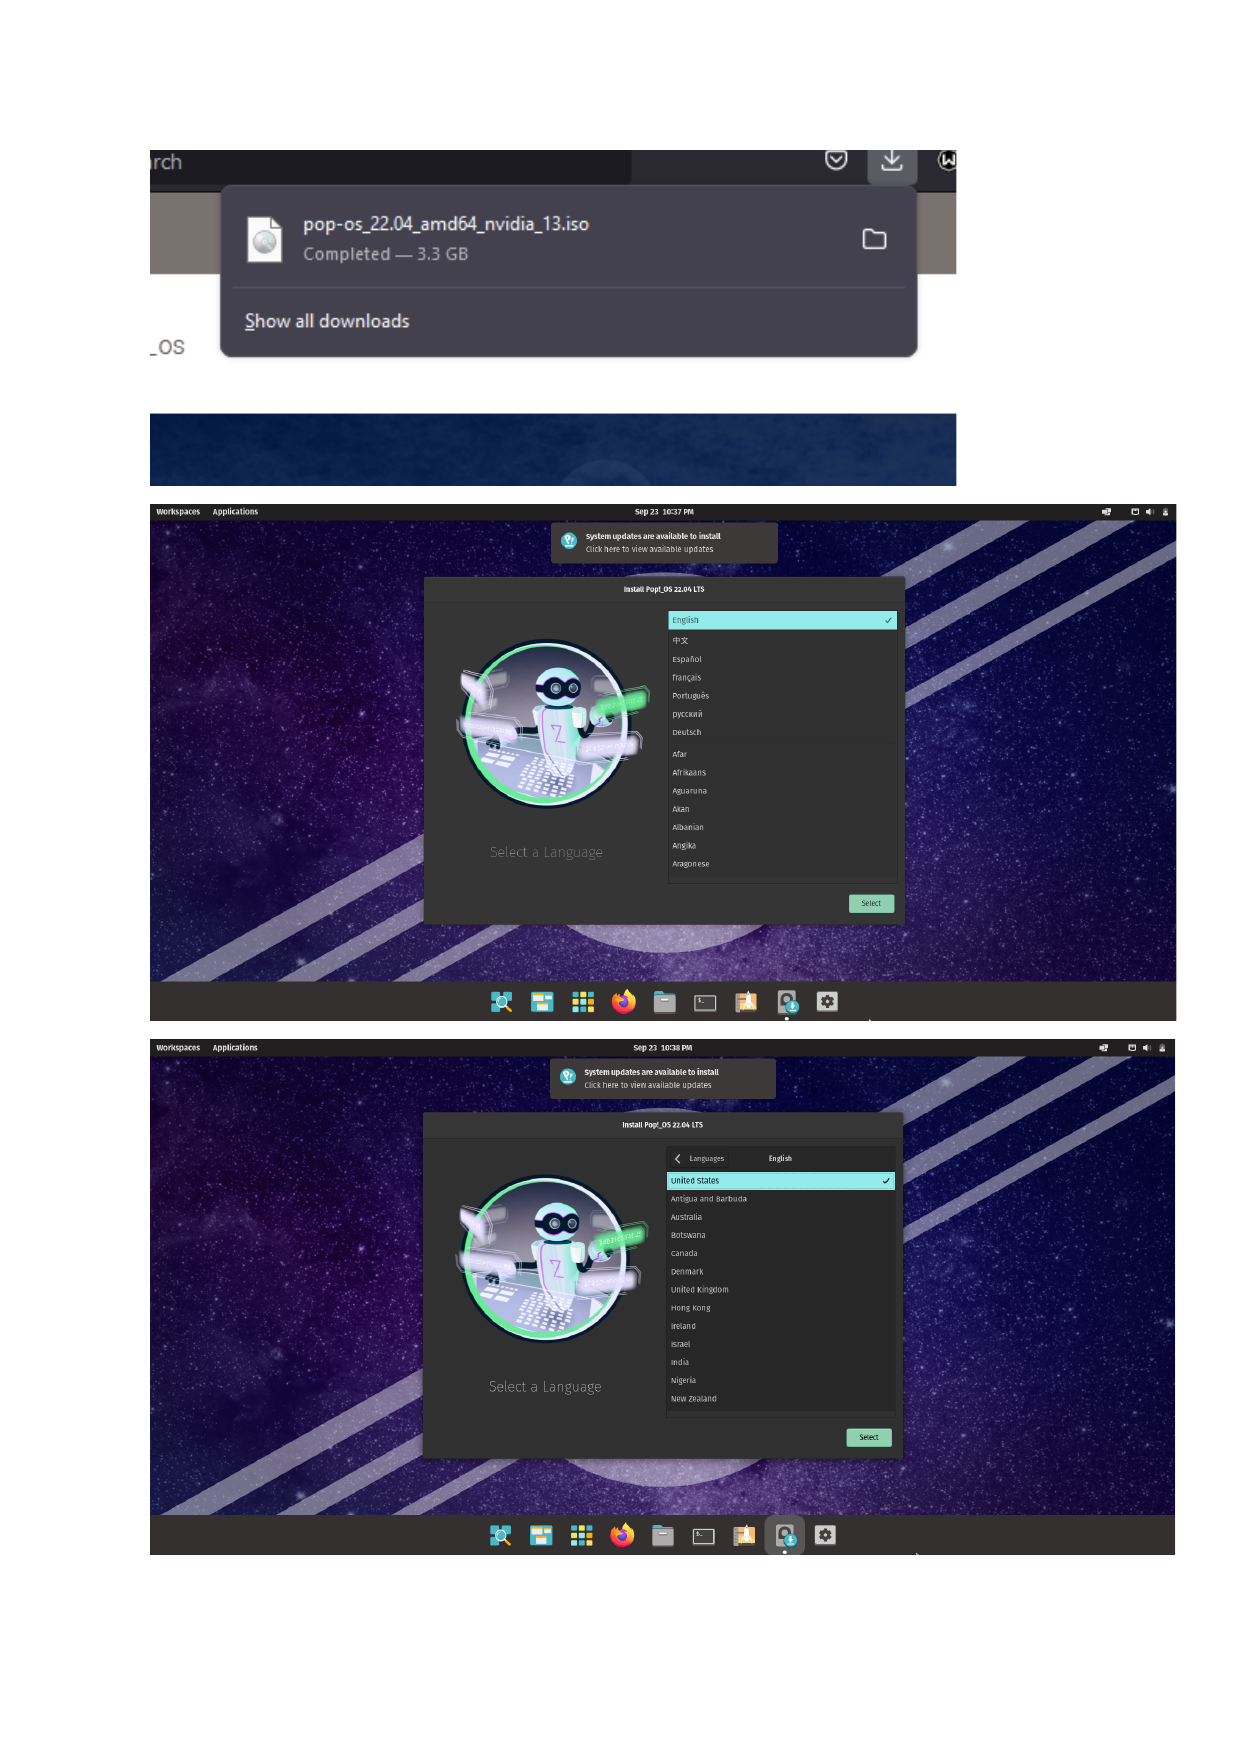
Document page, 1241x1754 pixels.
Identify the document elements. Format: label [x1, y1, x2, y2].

picture [150, 1039, 1176, 1555]
picture [150, 504, 1177, 1021]
picture [150, 150, 957, 486]
